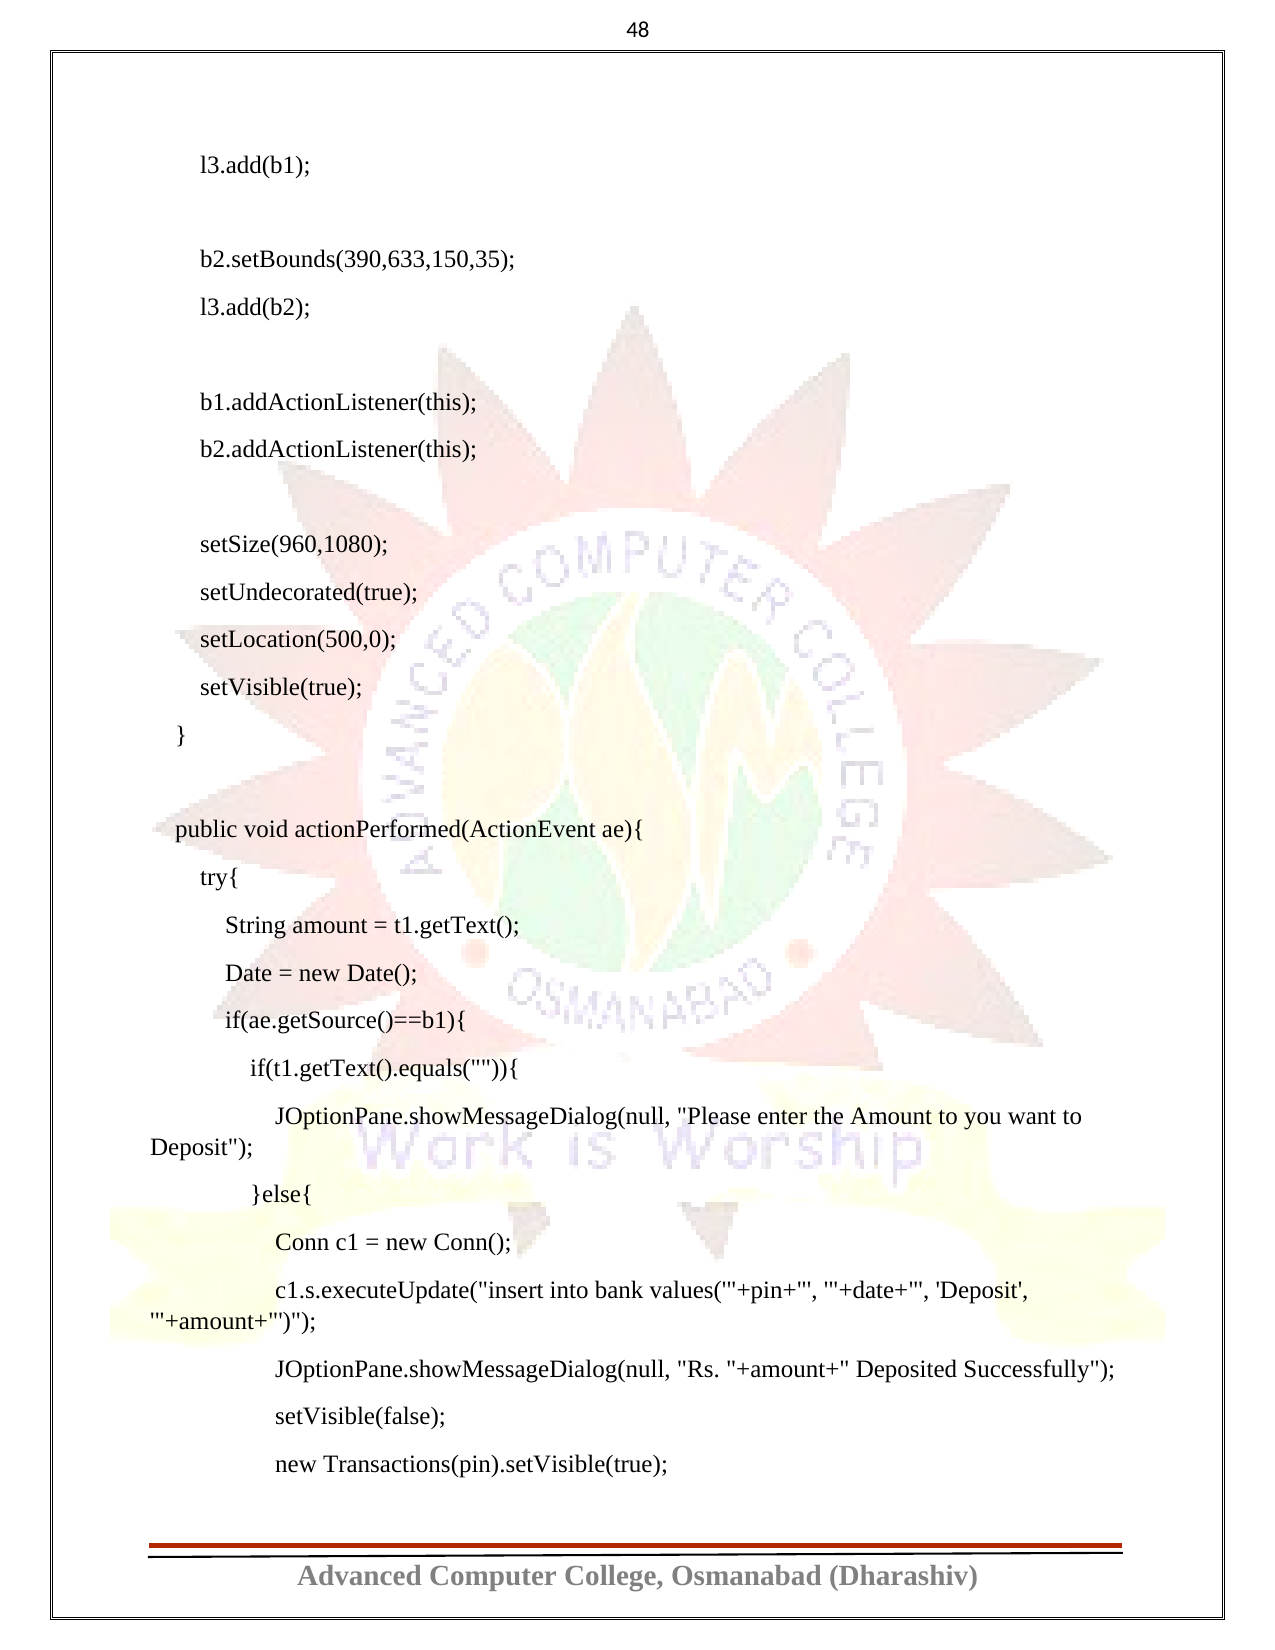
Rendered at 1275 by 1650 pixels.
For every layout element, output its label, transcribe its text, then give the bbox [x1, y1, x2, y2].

text b2.setBounds(390,633,150,35); [150, 244, 1125, 273]
text setVisible(false); [150, 1401, 1125, 1430]
text String amount = t1.getText(); [150, 910, 1125, 939]
text if(t1.getText().equals("")){ [150, 1053, 1125, 1082]
text JOptionPane.showMessageDialog(null, "Rs. "+amount+" Deposited Successfully"); [150, 1354, 1125, 1382]
text b1.addActionListener(this); [150, 387, 1125, 416]
text Date = new Date(); [150, 958, 1125, 986]
text JOptionPane.showMessageDialog(null, "Please enter the Amount to you want to Deposit"); [150, 1101, 1125, 1161]
text try{ [150, 862, 1125, 891]
text new Transactions(pin).setVisible(true); [150, 1449, 1125, 1478]
text setSize(960,1080); [150, 529, 1125, 558]
text } [150, 720, 1125, 749]
text setUndecorated(true); [150, 577, 1125, 606]
text if(ae.getSource()==b1){ [150, 1005, 1125, 1034]
text }else{ [150, 1179, 1125, 1208]
text l3.add(b2); [150, 292, 1125, 321]
text l3.add(b1); [150, 150, 1125, 179]
text b2.addActionListener(this); [150, 434, 1125, 463]
text c1.s.executeUpdate("insert into bank values('"+pin+"', '"+date+"', 'Deposit', '"+amount+"')"); [150, 1275, 1125, 1335]
text public void actionPerformed(ActionEvent ae){ [150, 814, 1125, 843]
text Conn c1 = new Conn(); [150, 1227, 1125, 1256]
text setLocation(500,0); [150, 624, 1125, 653]
text setVisible(true); [150, 672, 1125, 701]
